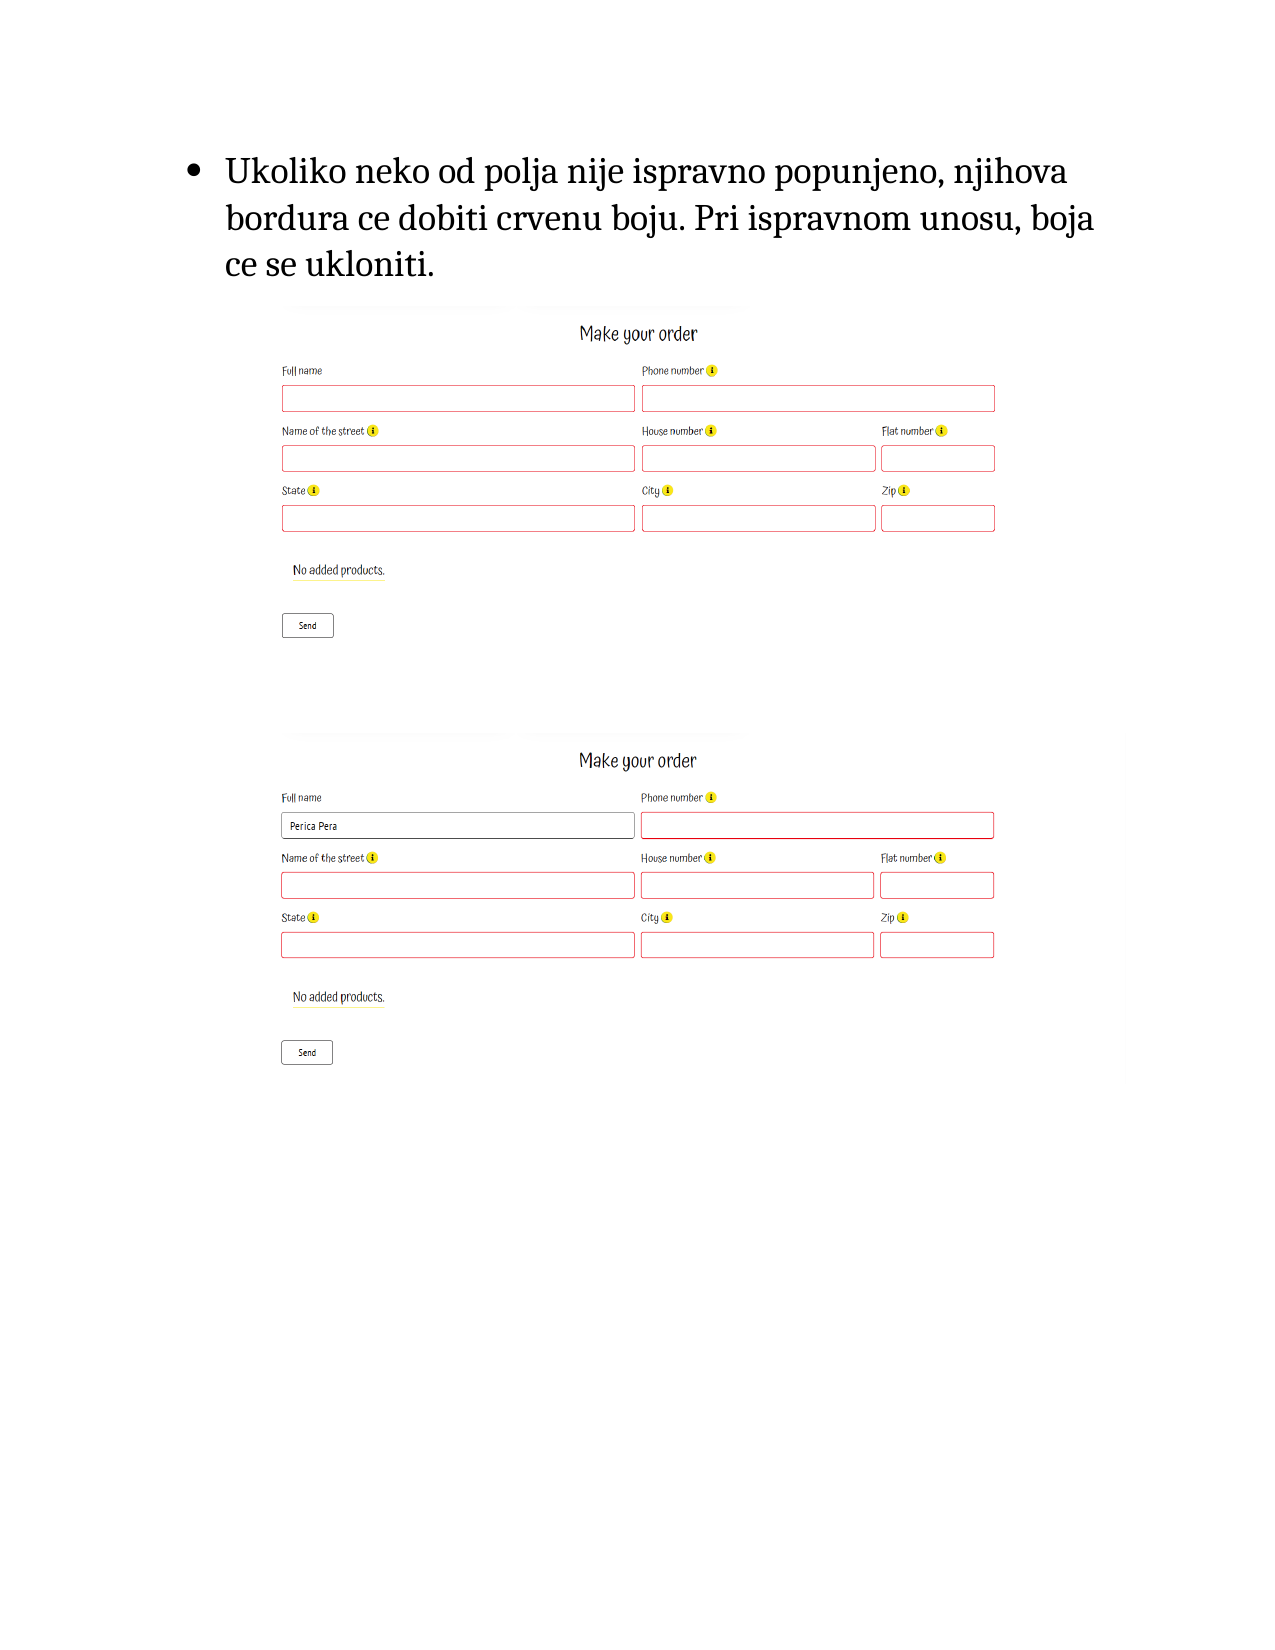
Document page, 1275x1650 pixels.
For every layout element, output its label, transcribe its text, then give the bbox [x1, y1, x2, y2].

picture [150, 733, 1125, 1084]
picture [150, 306, 1125, 652]
list Ukoliko neko od polja nije ispravno popunjeno, njihova bordura ce dobiti crvenu boju. Pri ispravnom unosu, boja ce se ukloniti. [187, 150, 1125, 286]
